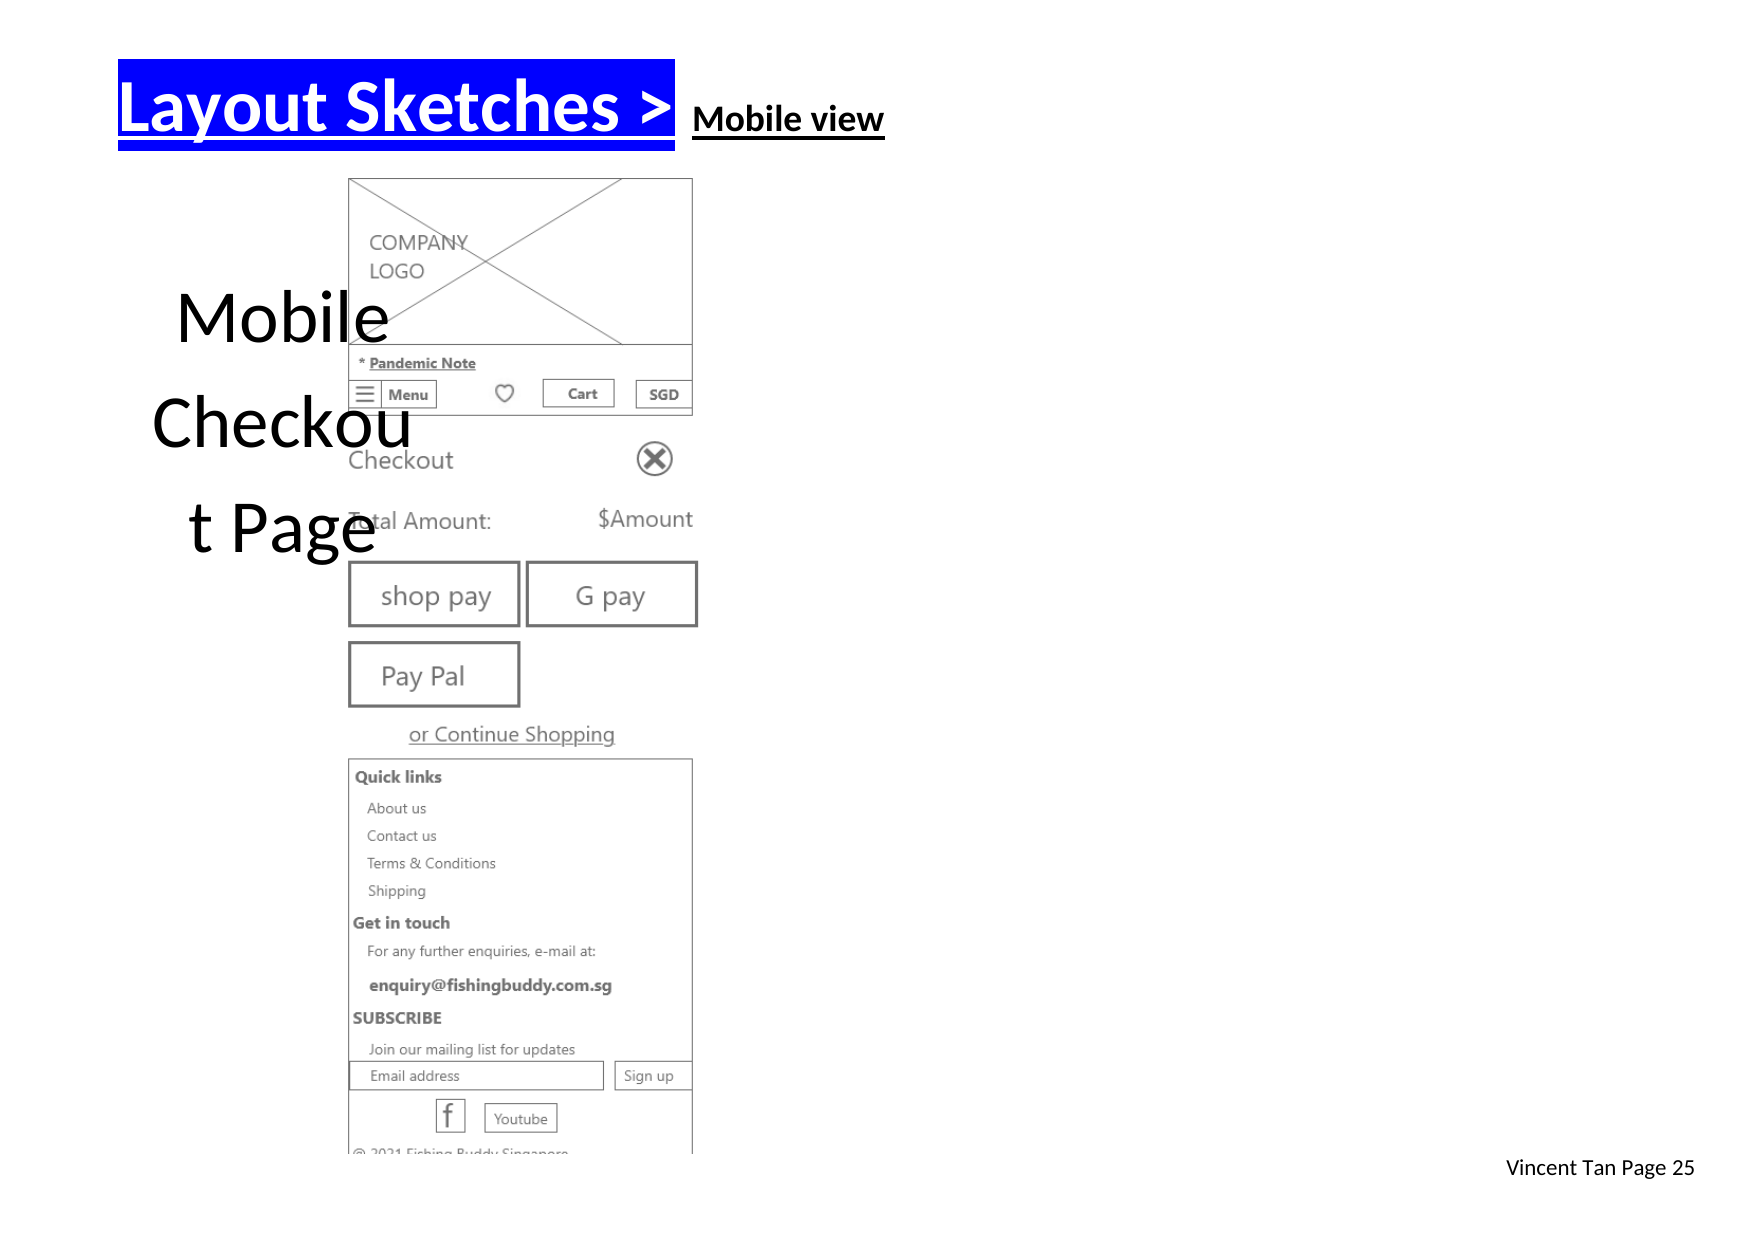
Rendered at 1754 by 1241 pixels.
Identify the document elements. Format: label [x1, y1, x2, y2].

picture [315, 520, 329, 534]
picture [309, 178, 732, 1154]
picture [309, 531, 314, 550]
picture [313, 549, 332, 560]
